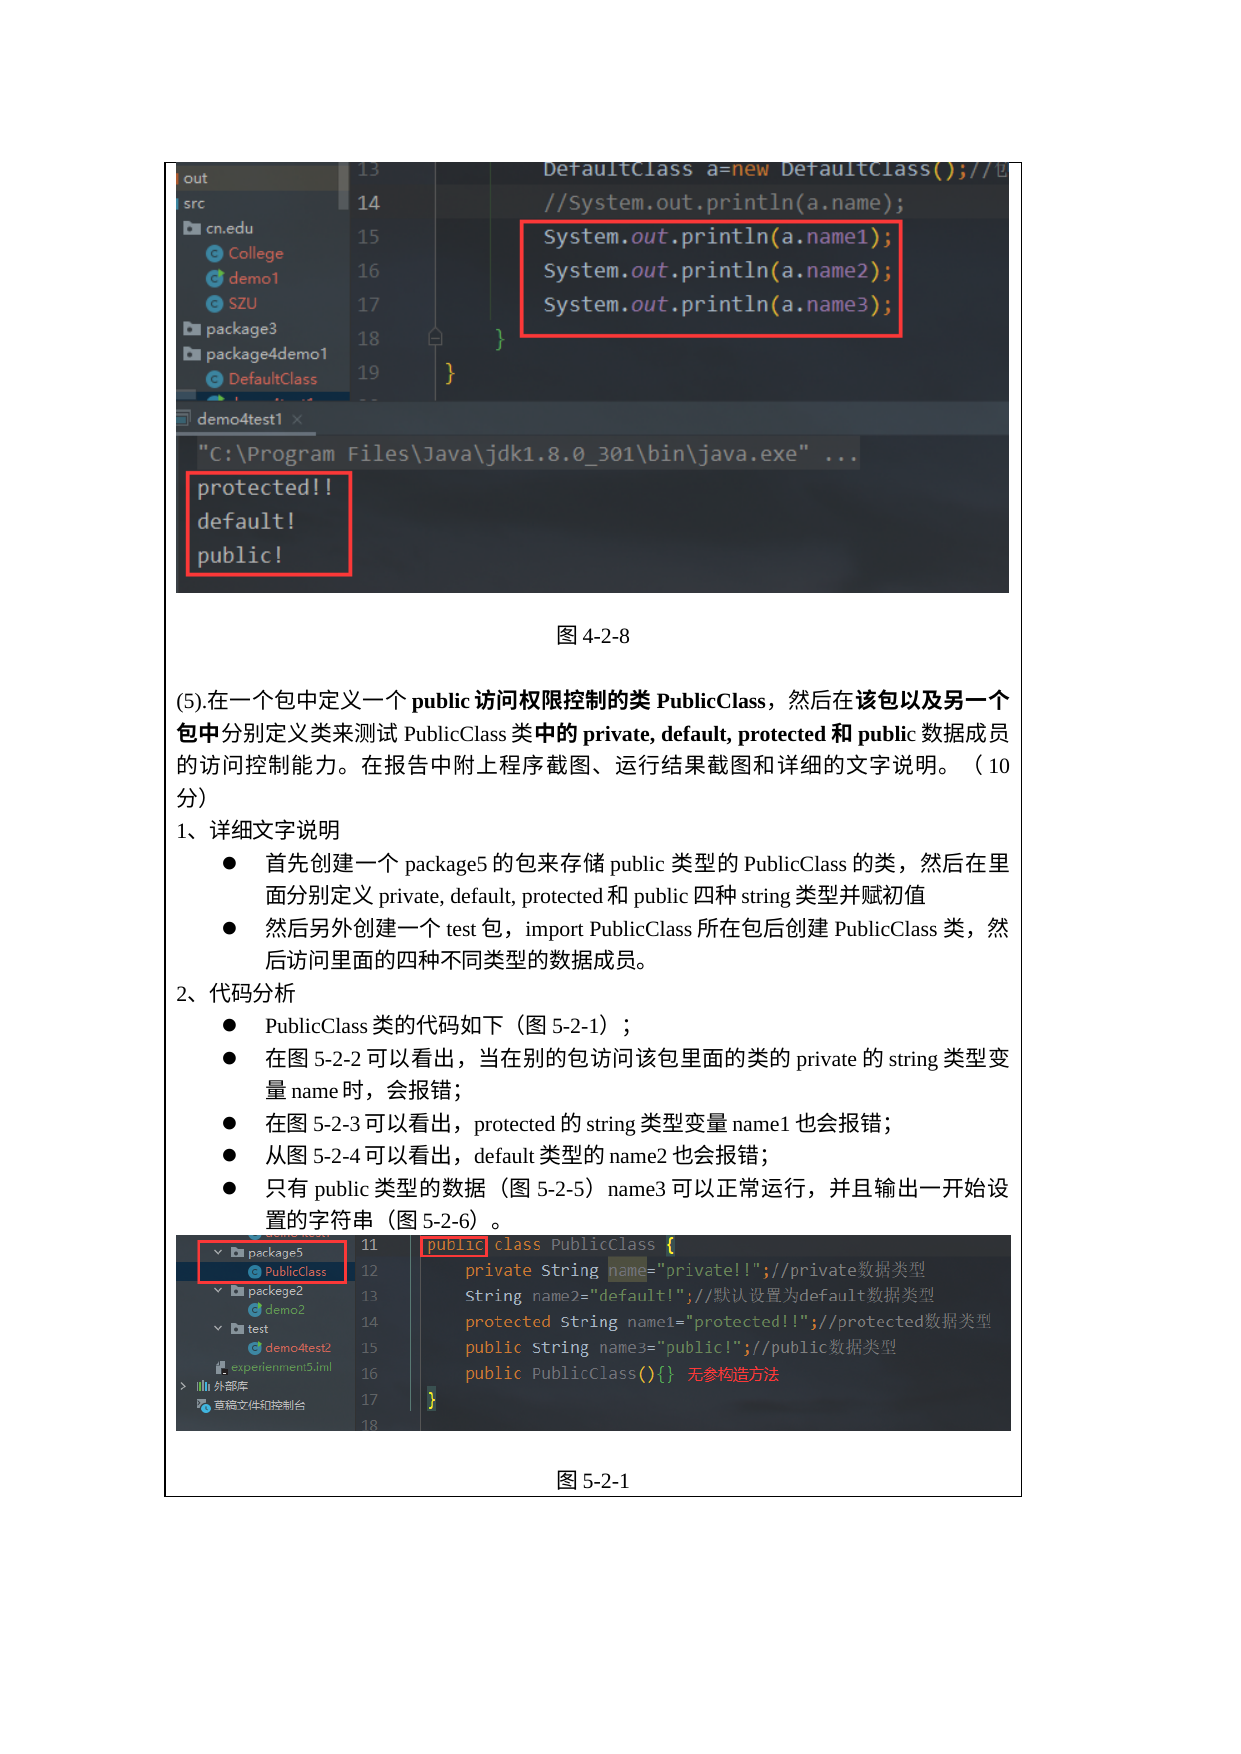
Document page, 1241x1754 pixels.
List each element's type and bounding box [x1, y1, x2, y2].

picture [176, 162, 1009, 593]
picture [176, 1235, 1011, 1431]
table_header [166, 163, 1021, 1496]
